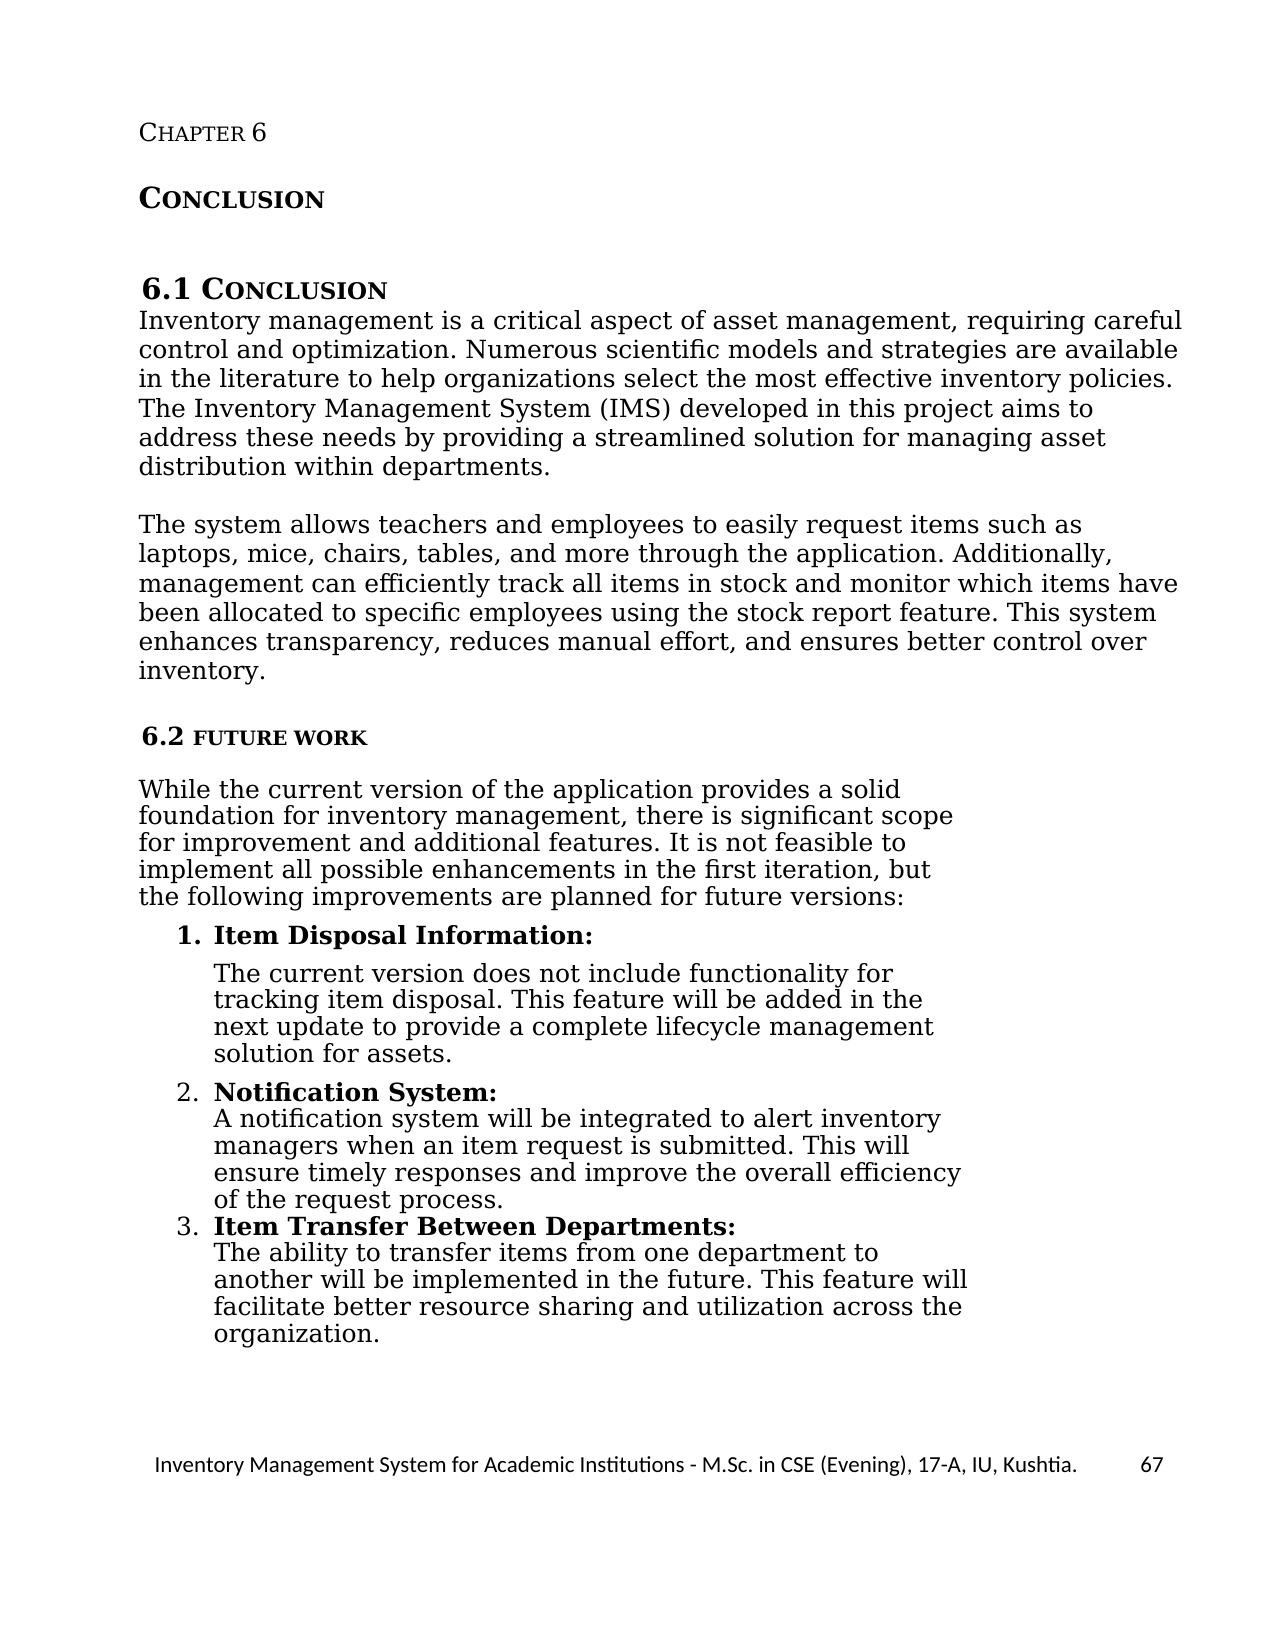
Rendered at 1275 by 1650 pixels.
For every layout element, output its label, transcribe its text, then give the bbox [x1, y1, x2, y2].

text CONCLUSION [138, 182, 348, 216]
text 6.2 FUTURE WORK [141, 722, 1188, 751]
text 6.1 CONCLUSION [141, 272, 1188, 306]
text While the current version of the application provides a solid foundation for inventory management, there is significant scope for improvement and additional features. It is not feasible to implement all possible enhancements in the first iteration, but the following improvements are planned for future versions: [138, 777, 971, 911]
list Notification System: A notification system will be integrated to alert inventory managers when an item request is submitted. This will ensure timely responses and improve the overall efficiency of the request process. [176, 1079, 971, 1214]
text CHAPTER 6 [138, 118, 348, 147]
text The system allows teachers and employees to easily request items such as laptops, mice, chairs, tables, and more through the application. Additionally, management can efficiently track all items in stock and monitor which items have been allocated to specific employees using the stock report feature. This system enhances transparency, reduces manual effort, and ensures better control over inventory. [138, 511, 1186, 686]
list Item Disposal Information: [176, 923, 971, 949]
text Inventory management is a critical aspect of asset management, requiring careful control and optimization. Numerous scientific models and strategies are available in the literature to help organizations select the most effective inventory policies. The Inventory Management System (IMS) developed in this project aims to address these needs by providing a streamlined solution for managing asset distribution within departments. [138, 306, 1186, 481]
list Item Transfer Between Departments: The ability to transfer items from one department to another will be implemented in the future. This feature will facilitate better resource sharing and utilization across the organization. [176, 1214, 971, 1348]
text The current version does not include functionality for tracking item disposal. This feature will be added in the next update to provide a complete lifecycle management solution for assets. [213, 961, 971, 1068]
